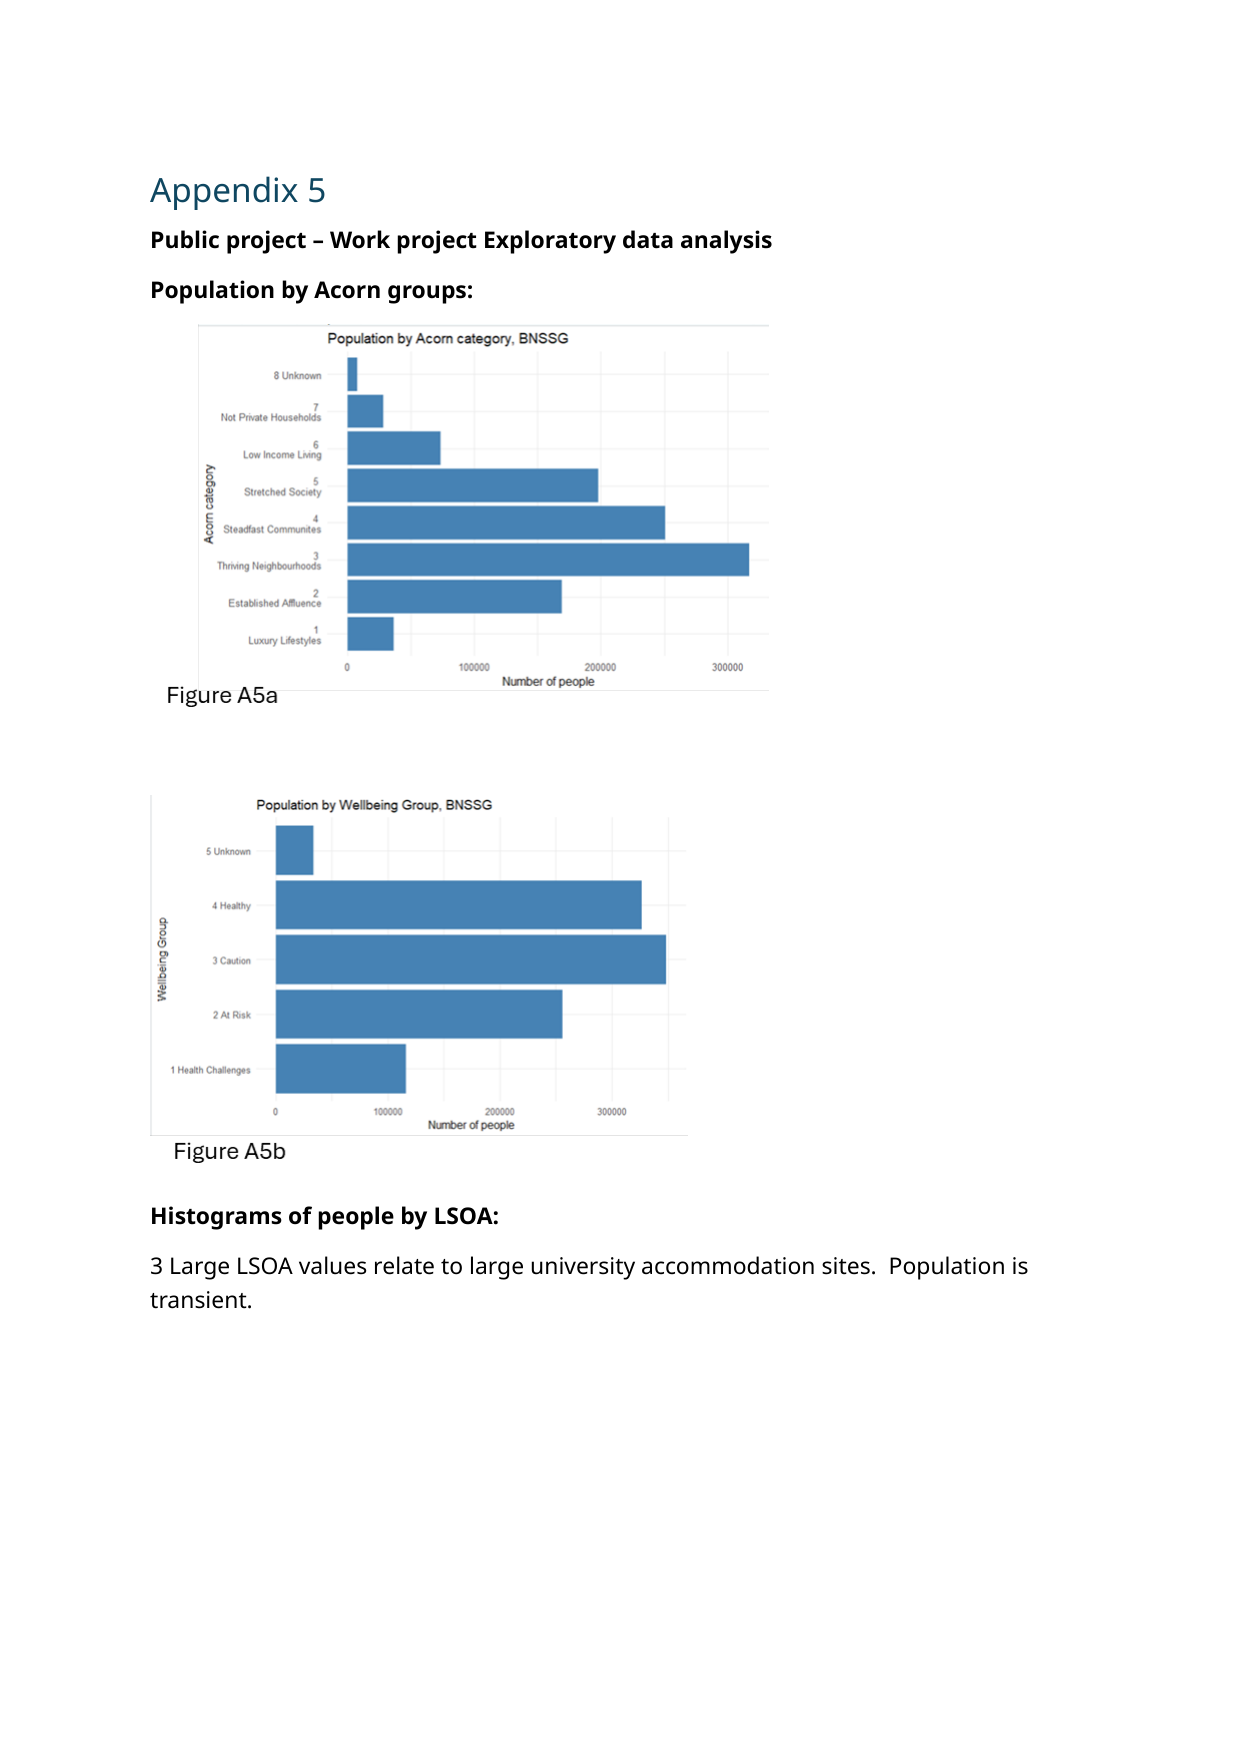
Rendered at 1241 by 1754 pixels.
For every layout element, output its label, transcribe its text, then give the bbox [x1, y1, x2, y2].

text 3 Large LSOA values relate to large university accommodation sites. Population is transient. [150, 1250, 1090, 1315]
text Histograms of people by LSOA: [150, 1199, 1090, 1231]
subtitle Appendix 5 [150, 167, 1090, 212]
text Public project – Work project Exploratory data analysis [150, 224, 1090, 255]
picture [150, 795, 688, 1181]
text Population by Acorn groups: [150, 274, 1090, 306]
picture [150, 324, 769, 726]
